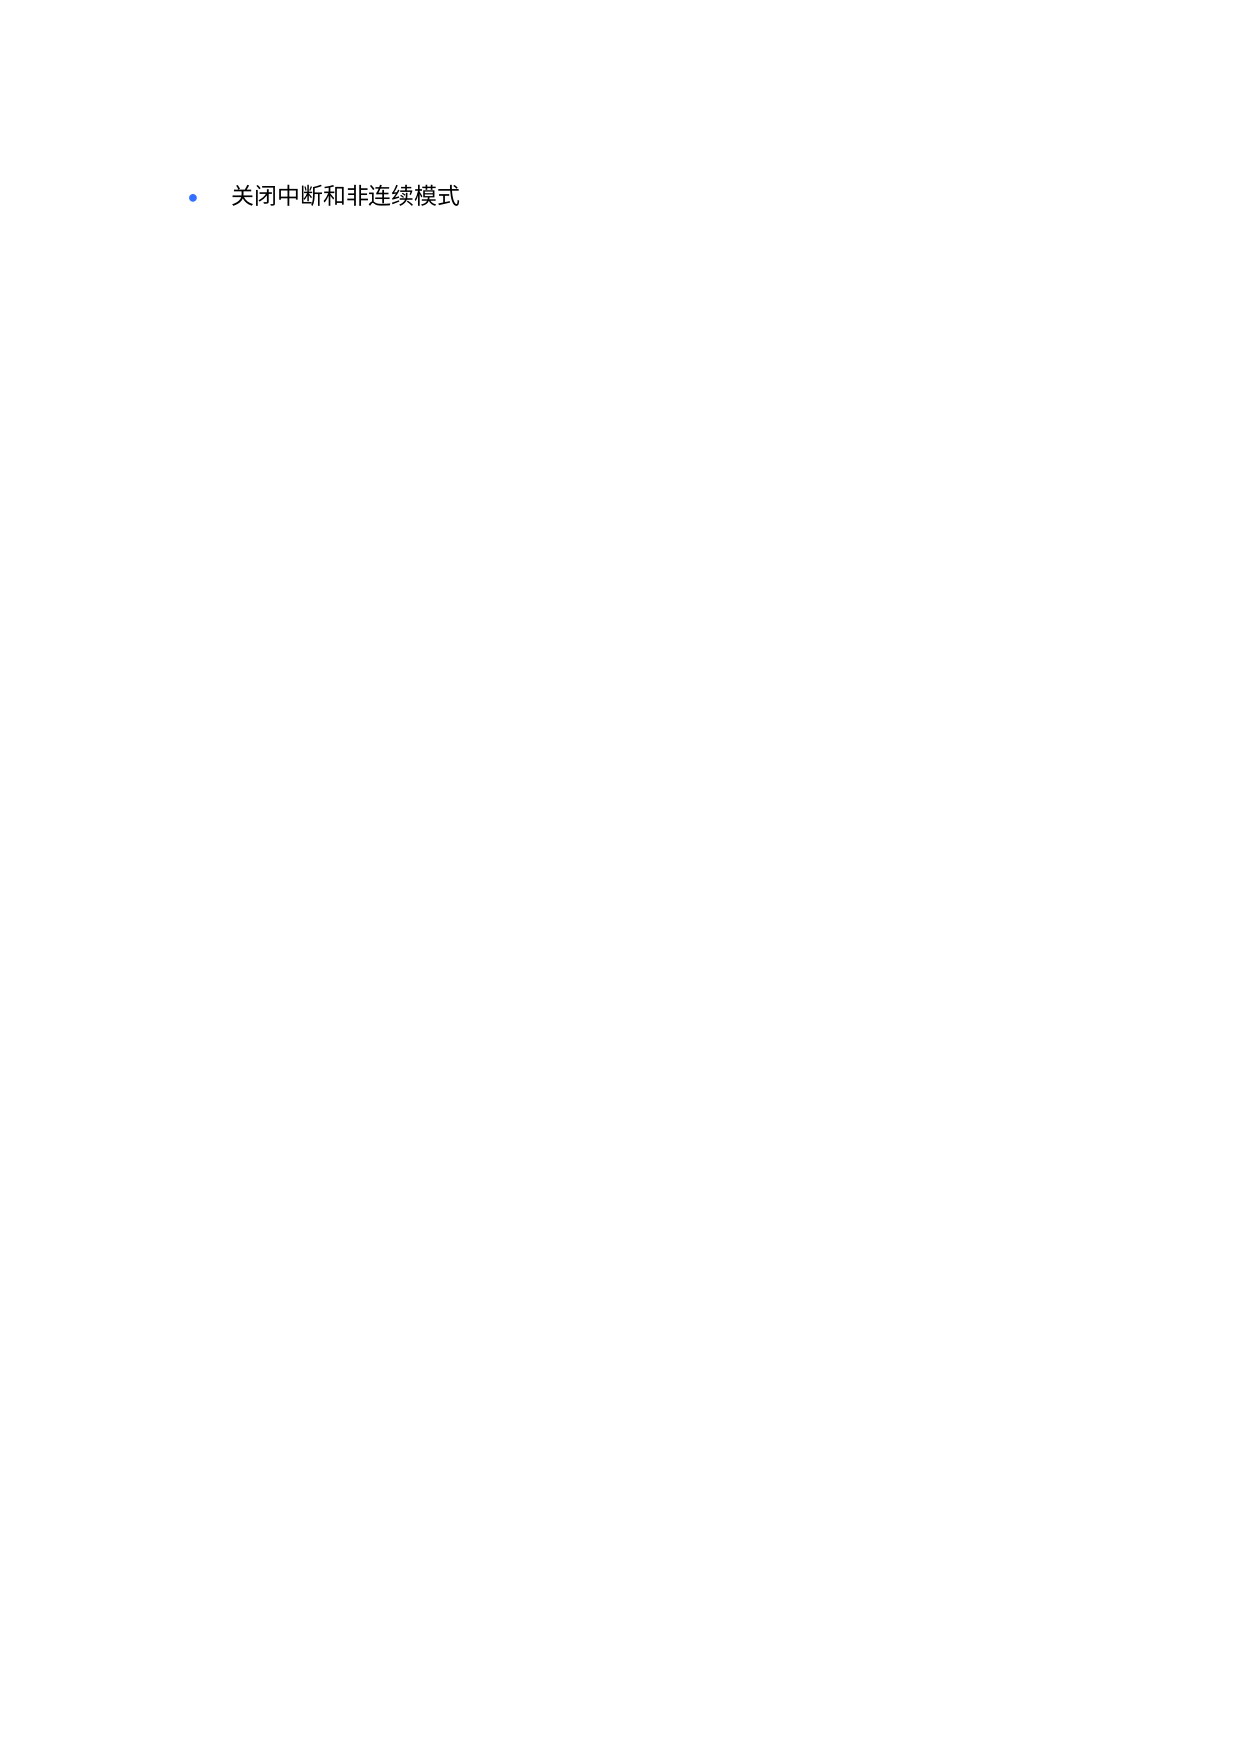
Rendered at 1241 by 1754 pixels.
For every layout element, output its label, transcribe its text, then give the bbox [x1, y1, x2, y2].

list 关闭中断和非连续模式 [187, 162, 1053, 227]
